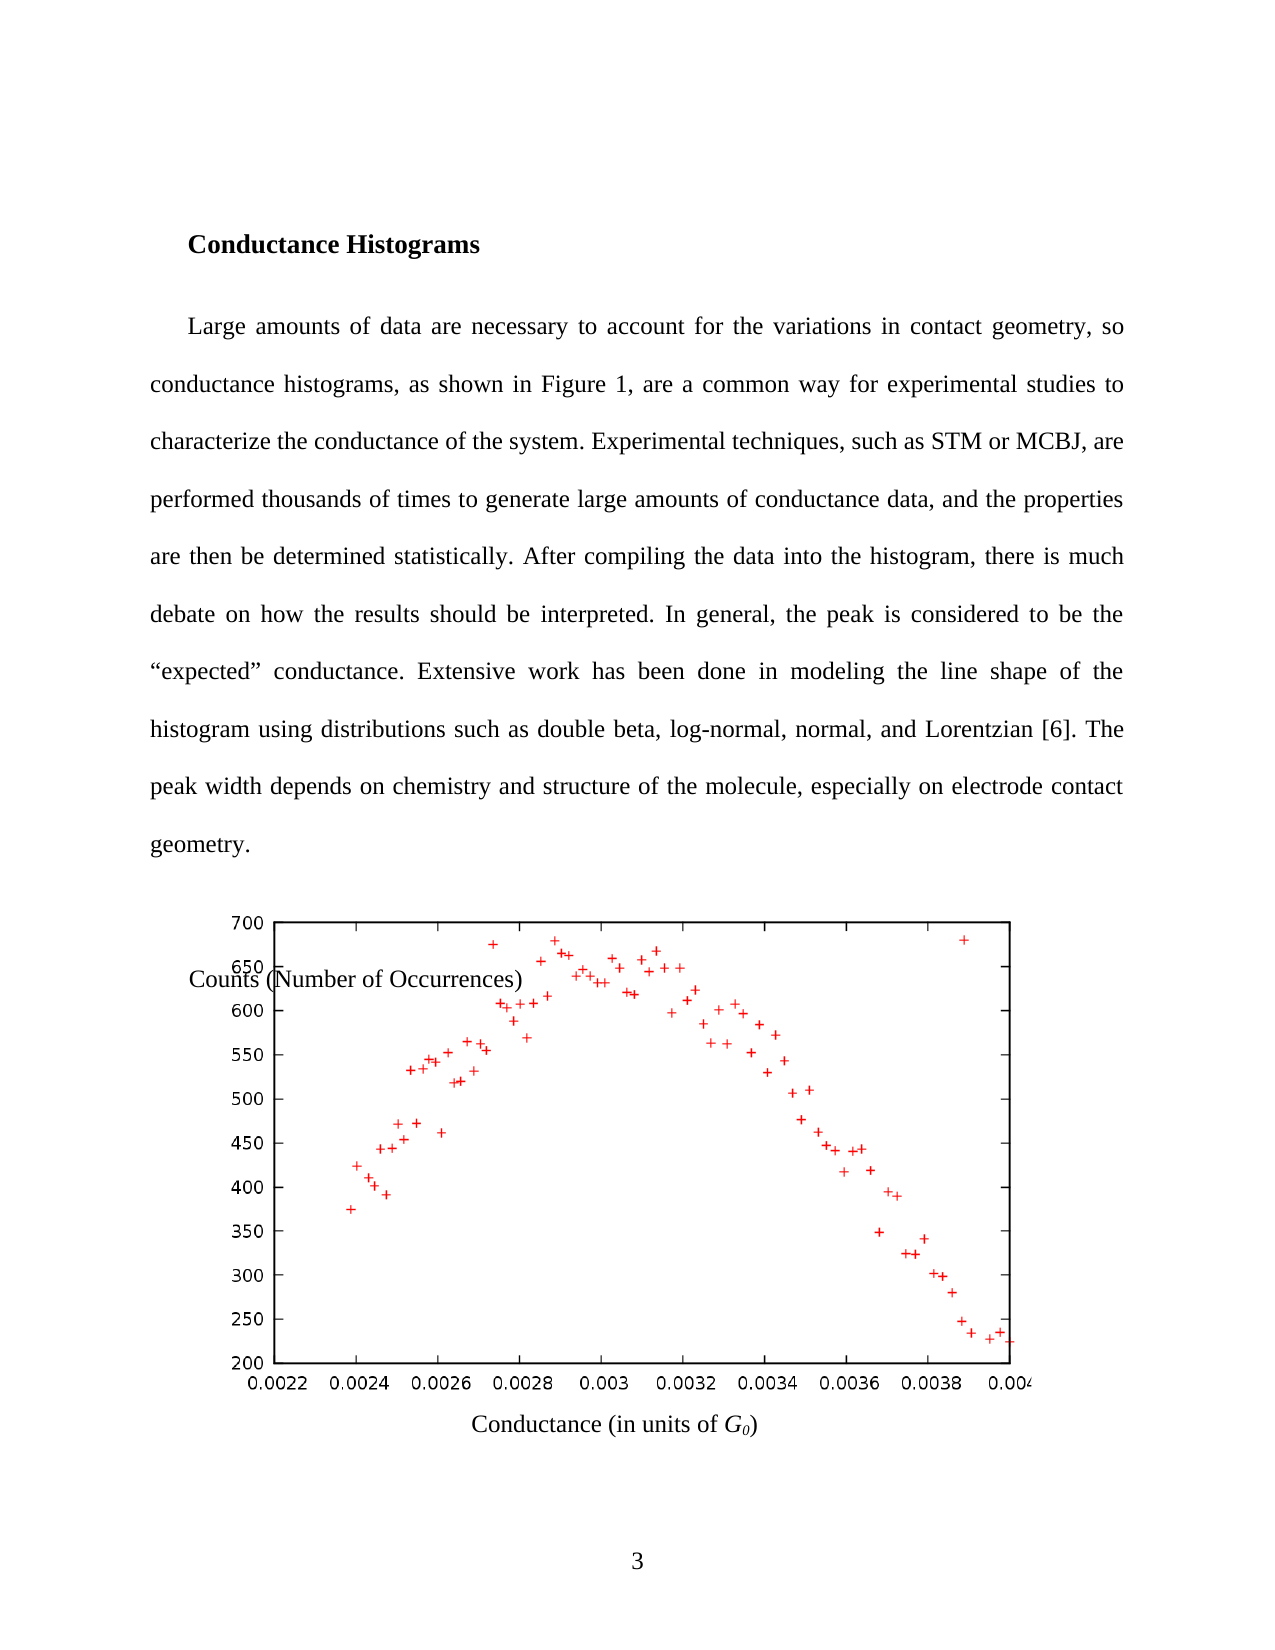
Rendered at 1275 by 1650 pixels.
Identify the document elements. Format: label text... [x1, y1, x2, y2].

text Large amounts of data are necessary to account for the variations in contact geometry, so conductance histograms, as shown in Figure 1, are a common way for experimental studies to characterize the conductance of the system. Experimental techniques, such as STM or MCBJ, are performed thousands of times to generate large amounts of conductance data, and the properties are then be determined statistically. After compiling the data into the histogram, there is much debate on how the results should be interpreted. In general, the peak is considered to be the “expected” conductance. Extensive work has been done in modeling the line shape of the histogram using distributions such as double beta, log-normal, normal, and Lorentzian [6]. The peak width depends on chemistry and structure of the molecule, especially on electrode contact geometry. [150, 311, 1125, 858]
text Conductance Histograms [150, 228, 1125, 259]
picture [206, 907, 1032, 1402]
